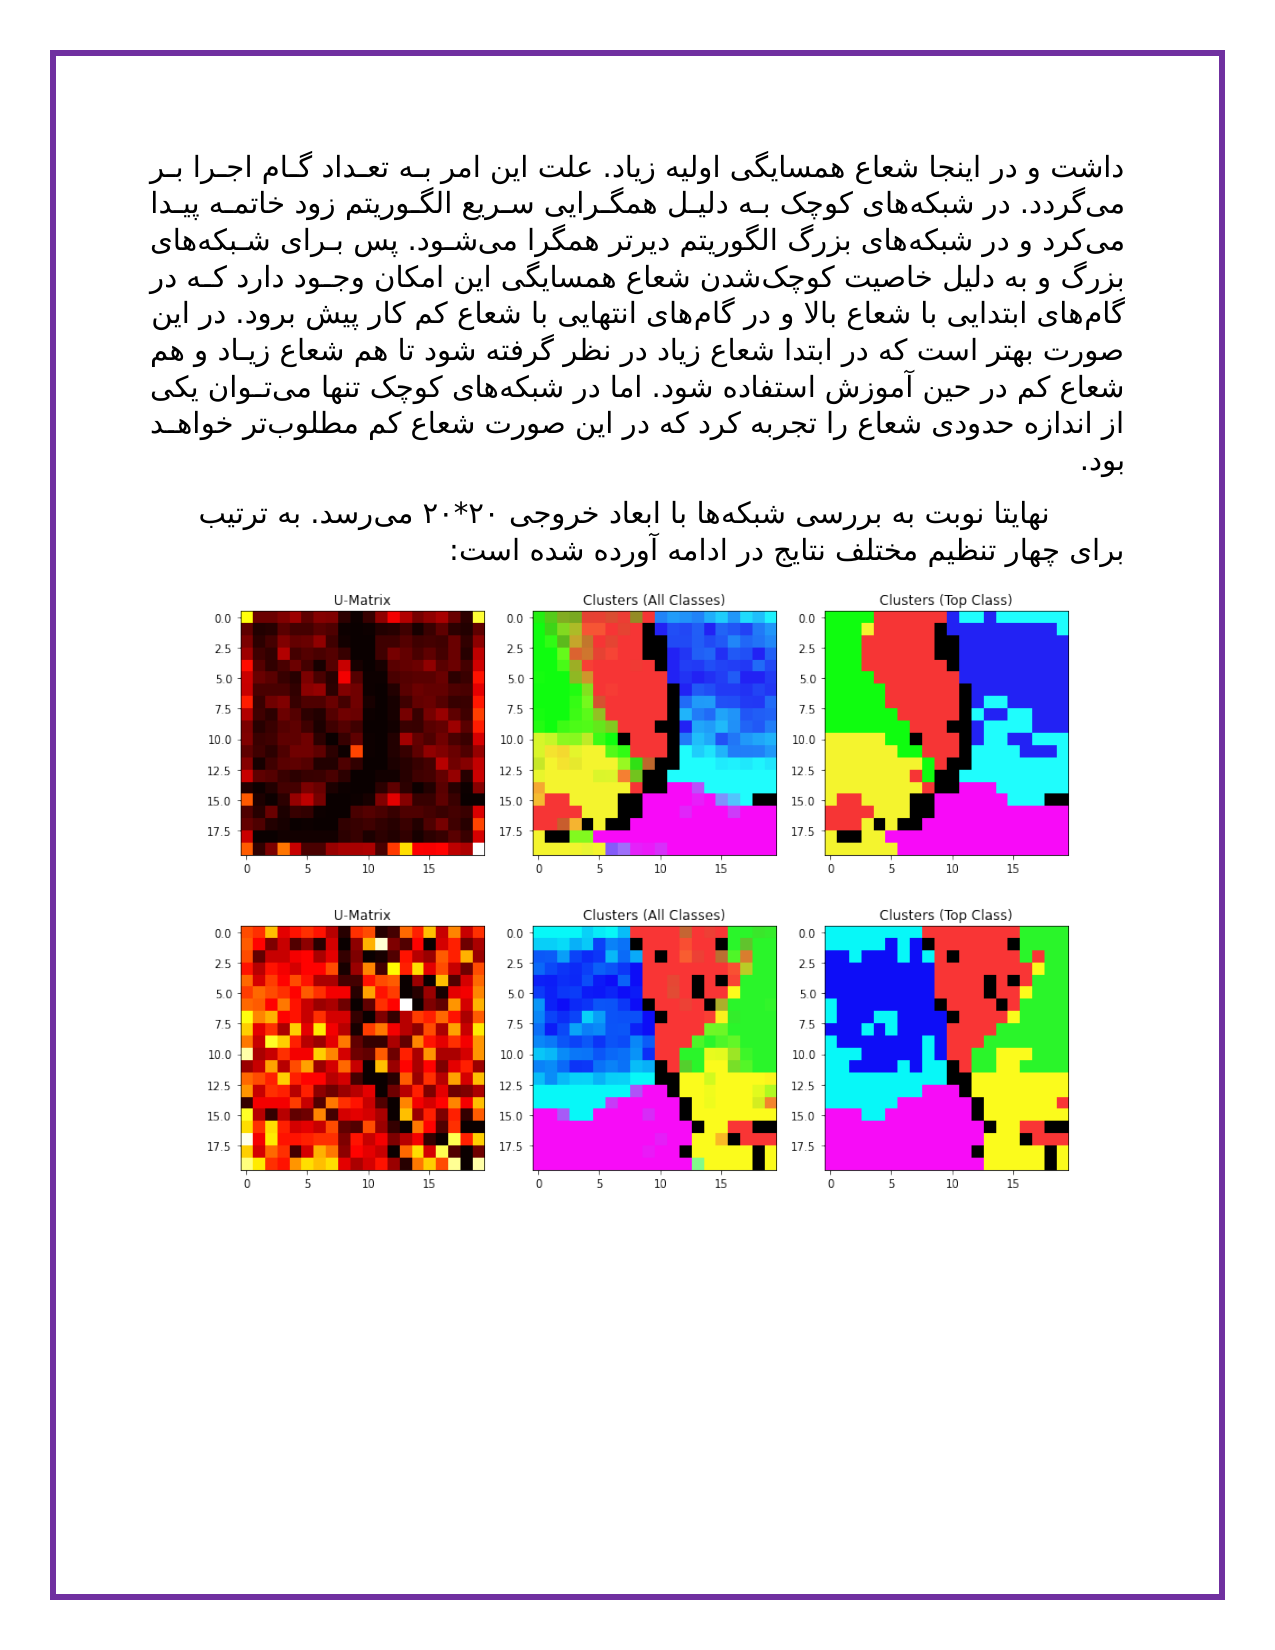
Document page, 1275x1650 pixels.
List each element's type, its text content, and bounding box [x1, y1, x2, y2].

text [150, 150, 1125, 477]
picture [199, 901, 1076, 1197]
picture [199, 586, 1076, 882]
text نهایتا نوبت به بررسی شبکه‌ها با ابعاد خروجی ۲۰*۲۰ می‌رسد. به ترتیب برای چهار تنظیم مختلف نتایج در ادامه آورده شده است: [150, 497, 1125, 567]
